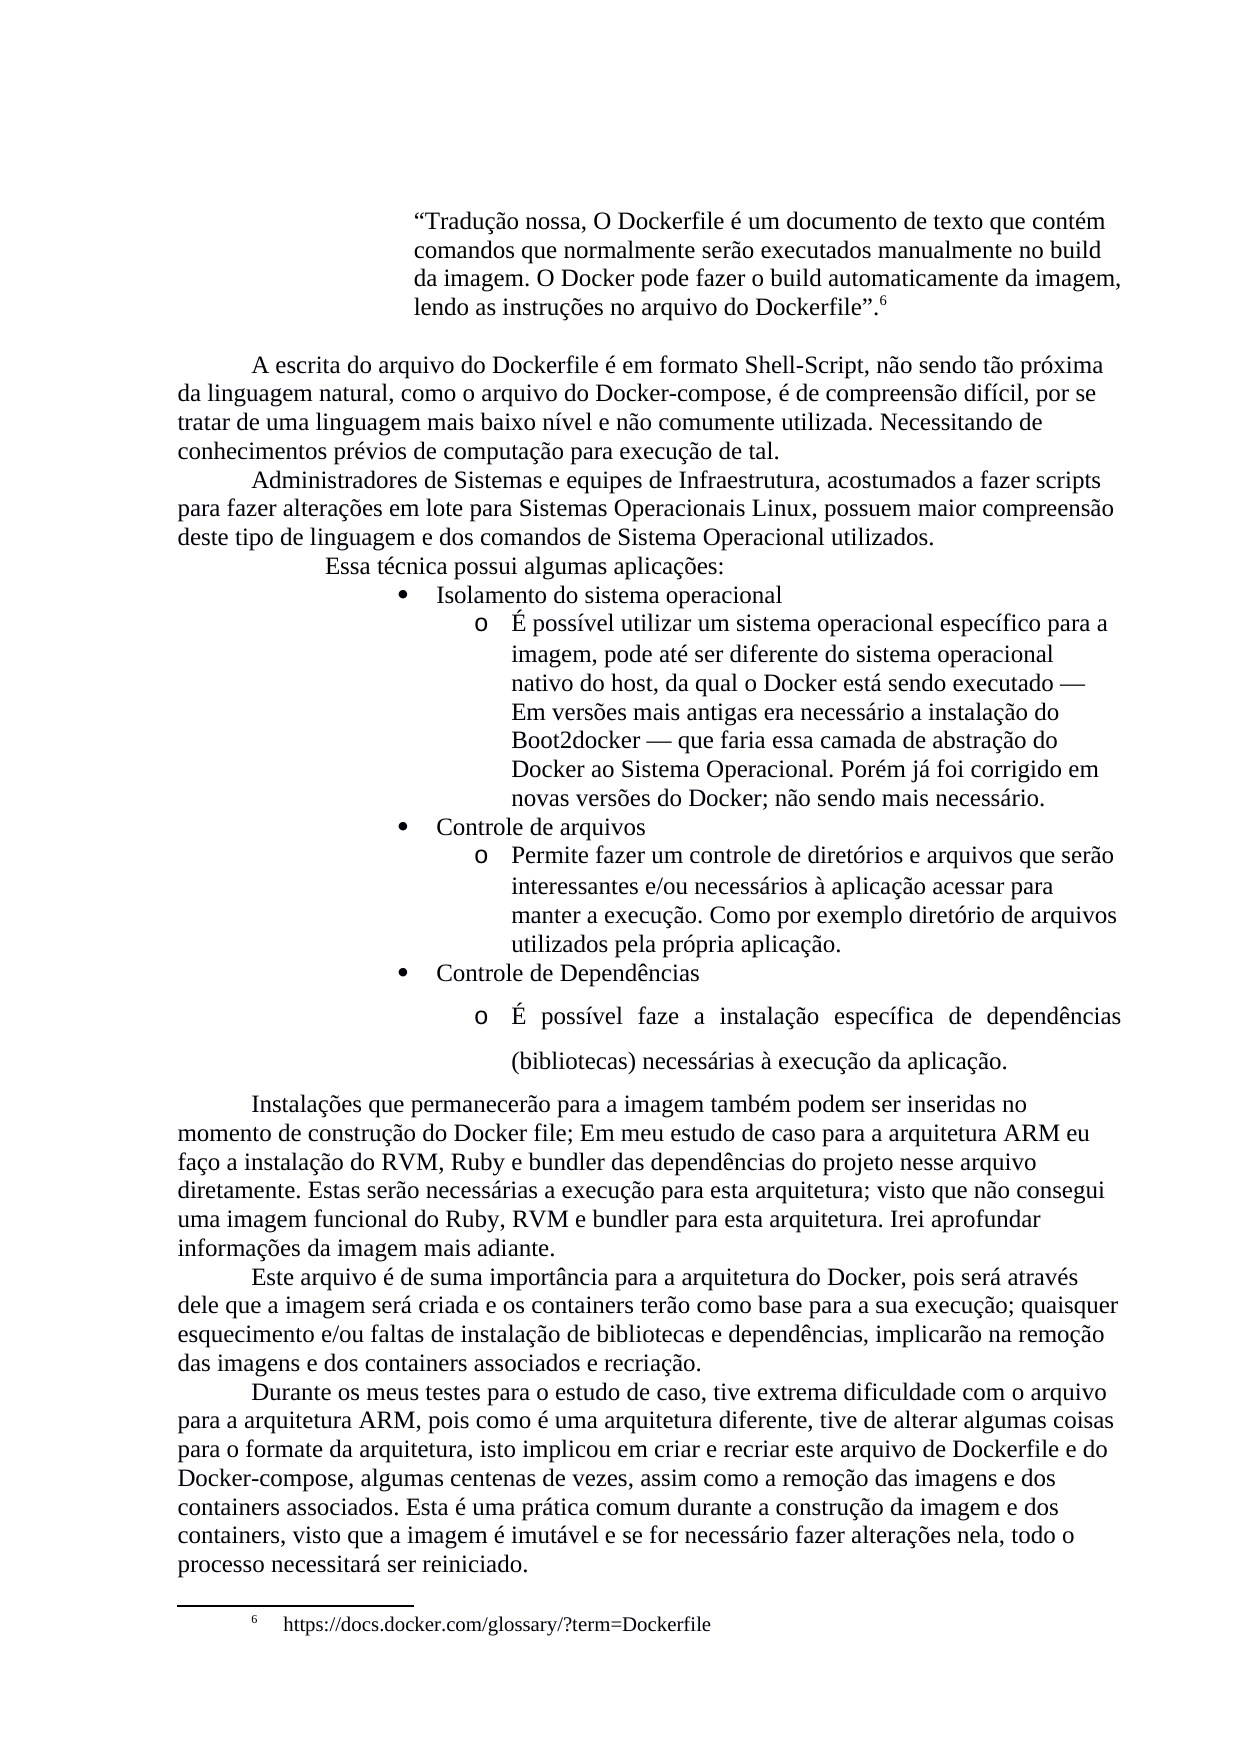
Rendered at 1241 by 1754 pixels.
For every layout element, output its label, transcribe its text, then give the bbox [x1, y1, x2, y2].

list Controle de arquivos [398, 812, 1122, 841]
text Essa técnica possui algumas aplicações: [251, 551, 1122, 580]
list Isolamento do sistema operacional [398, 580, 1122, 608]
list É possível faze a instalação específica de dependências (bibliotecas) necessárias à execução da aplicação. [473, 1001, 1122, 1075]
list Administradores de Sistemas e equipes de Infraestrutura, acostumados a fazer scripts para fazer alterações em lote para Sistemas Operacionais Linux, possuem maior compreensão deste tipo de linguagem e dos comandos de Sistema Operacional utilizados. [177, 465, 1122, 551]
list Durante os meus testes para o estudo de caso, tive extrema dificuldade com o arquivo para a arquitetura ARM, pois como é uma arquitetura diferente, tive de alterar algumas coisas para o formate da arquitetura, isto implicou em criar e recriar este arquivo de Dockerfile e do Docker-compose, algumas centenas de vezes, assim como a remoção das imagens e dos containers associados. Esta é uma prática comum durante a construção da imagem e dos containers, visto que a imagem é imutável e se for necessário fazer alterações nela, todo o processo necessitará ser reiniciado. [177, 1377, 1122, 1578]
text “Tradução nossa, O Dockerfile é um documento de texto que contém comandos que normalmente serão executados manualmente no build da imagem. O Docker pode fazer o build automaticamente da imagem, lendo as instruções no arquivo do Dockerfile”. [413, 206, 1122, 321]
list Controle de Dependências [398, 958, 1122, 986]
list A escrita do arquivo do Dockerfile é em formato Shell-Script, não sendo tão próxima da linguagem natural, como o arquivo do Docker-compose, é de compreensão difícil, por se tratar de uma linguagem mais baixo nível e não comumente utilizada. Necessitando de conhecimentos prévios de computação para execução de tal. [177, 350, 1122, 465]
list Este arquivo é de suma importância para a arquitetura do Docker, pois será através dele que a imagem será criada e os containers terão como base para a sua execução; quaisquer esquecimento e/ou faltas de instalação de bibliotecas e dependências, implicarão na remoção das imagens e dos containers associados e recriação. [177, 1262, 1122, 1377]
list Instalações que permanecerão para a imagem também podem ser inseridas no momento de construção do Docker file; Em meu estudo de caso para a arquitetura ARM eu faço a instalação do RVM, Ruby e bundler das dependências do projeto nesse arquivo diretamente. Estas serão necessárias a execução para esta arquitetura; visto que não consegui uma imagem funcional do Ruby, RVM e bundler para esta arquitetura. Irei aprofundar informações da imagem mais adiante. [177, 1089, 1122, 1262]
list Permite fazer um controle de diretórios e arquivos que serão interessantes e/ou necessários à aplicação acessar para manter a execução. Como por exemplo diretório de arquivos utilizados pela própria aplicação. [473, 841, 1122, 958]
list É possível utilizar um sistema operacional específico para a imagem, pode até ser diferente do sistema operacional nativo do host, da qual o Docker está sendo executado — Em versões mais antigas era necessário a instalação do Boot2docker — que faria essa camada de abstração do Docker ao Sistema Operacional. Porém já foi corrigido em novas versões do Docker; não sendo mais necessário. [473, 608, 1122, 812]
